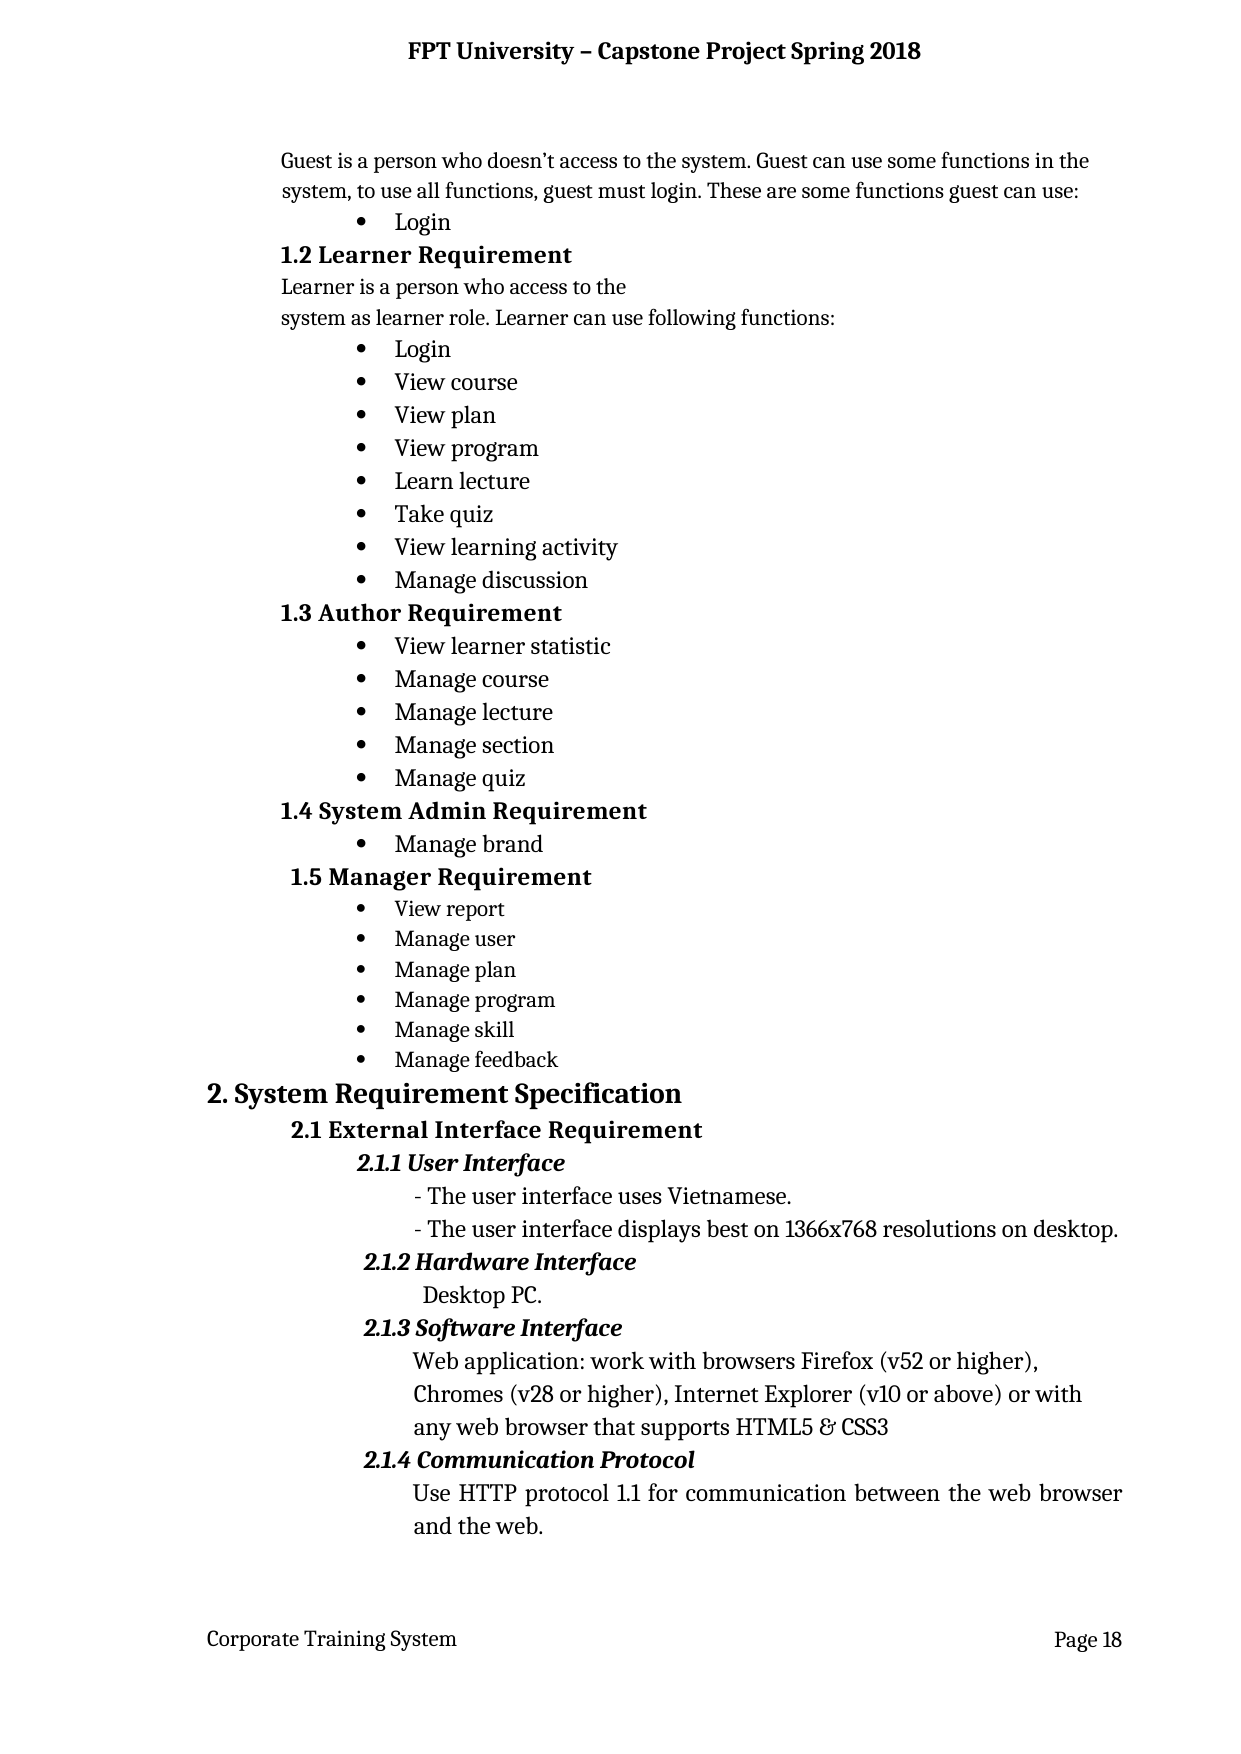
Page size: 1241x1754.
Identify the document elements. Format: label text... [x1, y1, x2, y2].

text Guest is a person who doesn’t access to the system. Guest can use some functions in the system, to use all functions, guest must login. These are some functions guest can use: [281, 148, 1124, 204]
list Manage feedback [357, 1047, 1122, 1073]
text 2.1.2 Hardware Interface [216, 1248, 1124, 1277]
list View learner statistic [357, 632, 1124, 661]
list View course [357, 368, 1124, 396]
text Desktop PC. [216, 1281, 1124, 1309]
text 1.3 Author Requirement [281, 599, 1124, 627]
text Web application: work with browsers Firefox (v52 or higher), Chromes (v28 or higher), Internet Explorer (v10 or above) or with any web browser that supports HTML5 & CSS3 [412, 1347, 1124, 1442]
list Manage user [357, 926, 1122, 952]
text 2. System Requirement Specification [207, 1077, 1122, 1111]
text 2.1.4 Communication Protocol [216, 1446, 1124, 1475]
text 1.4 System Admin Requirement [281, 797, 1124, 826]
text - The user interface displays best on 1366x768 resolutions on desktop. [413, 1215, 1124, 1243]
list View plan [357, 401, 1124, 429]
text Use HTTP protocol 1.1 for communication between the web browser and the web. [412, 1479, 1124, 1541]
text system as learner role. Learner can use following functions: [281, 304, 1124, 331]
list Manage course [357, 665, 1124, 693]
list View learning activity [357, 533, 1124, 561]
list Learn lecture [357, 467, 1124, 495]
list Manage skill [357, 1017, 1122, 1043]
list Take quiz [357, 500, 1124, 528]
list Manage section [357, 731, 1124, 759]
list View report [357, 896, 1122, 922]
text Learner is a person who access to the [281, 274, 1124, 301]
text 1.2 Learner Requirement [281, 241, 1124, 270]
list Login [357, 208, 1124, 237]
list Manage quiz [357, 764, 1124, 793]
list Login [357, 334, 1124, 363]
text 2.1.3 Software Interface [216, 1314, 1124, 1343]
text - The user interface uses Vietnamese. [357, 1182, 1124, 1211]
list Manage program [357, 987, 1122, 1013]
text 2.1 External Interface Requirement [216, 1116, 1124, 1144]
list View program [357, 434, 1124, 462]
text 2.1.1 User Interface [282, 1149, 1124, 1177]
text 1.5 Manager Requirement [216, 863, 1124, 892]
list Manage plan [357, 956, 1122, 983]
list Manage lecture [357, 698, 1124, 727]
list Manage brand [357, 830, 1124, 859]
list Manage discussion [357, 566, 1124, 594]
